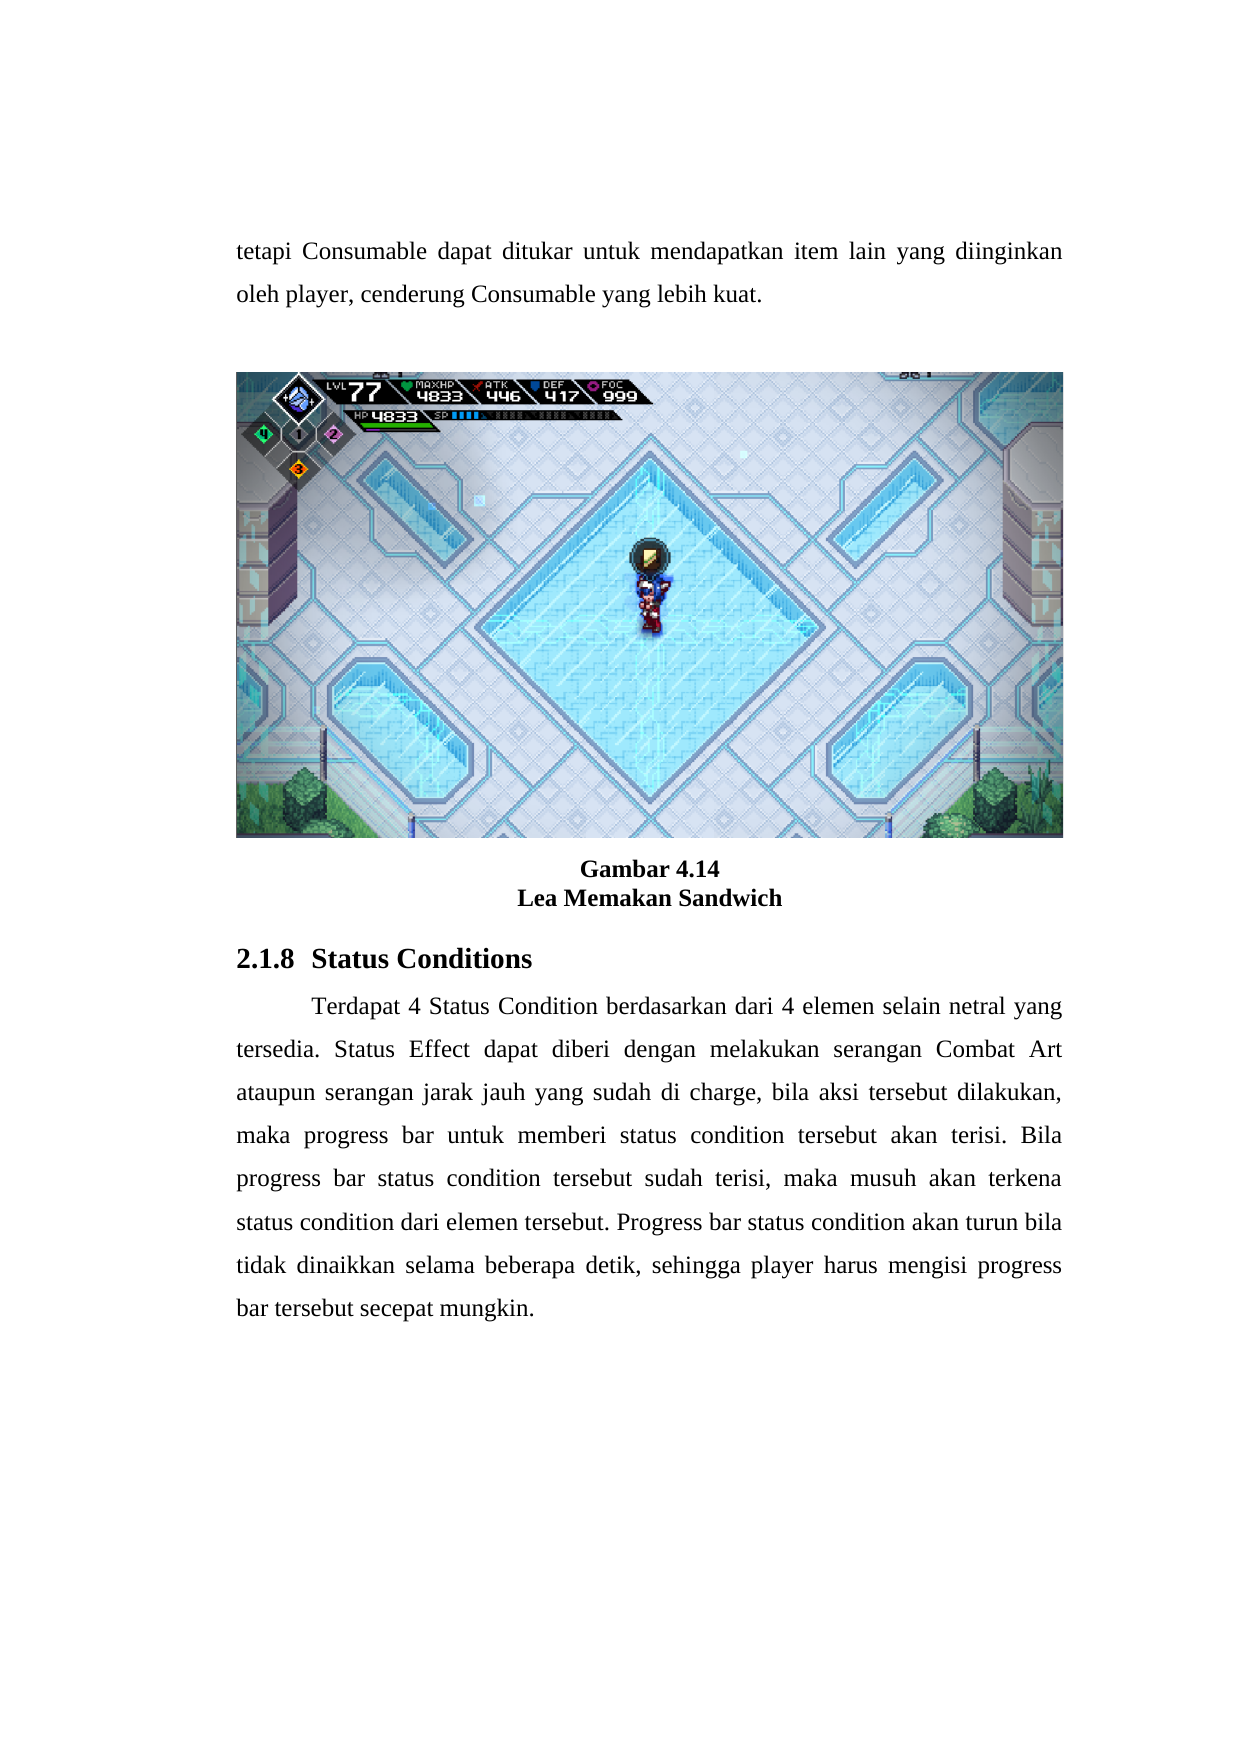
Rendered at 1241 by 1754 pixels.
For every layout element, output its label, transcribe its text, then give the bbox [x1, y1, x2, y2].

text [236, 236, 1063, 308]
picture [236, 372, 1064, 838]
list Status Conditions [236, 941, 1063, 974]
text Gambar 4.14 [236, 854, 1063, 883]
text Terdapat 4 Status Condition berdasarkan dari 4 elemen selain netral yang tersedia. Status Effect dapat diberi dengan melakukan serangan Combat Art ataupun serangan jarak jauh yang sudah di charge, bila aksi tersebut dilakukan, maka progress bar untuk memberi status condition tersebut akan terisi. Bila progress bar status condition tersebut sudah terisi, maka musuh akan terkena status condition dari elemen tersebut. Progress bar status condition akan turun bila tidak dinaikkan selama beberapa detik, sehingga player harus mengisi progress bar tersebut secepat mungkin. [236, 991, 1063, 1322]
text Lea Memakan Sandwich [236, 883, 1063, 912]
